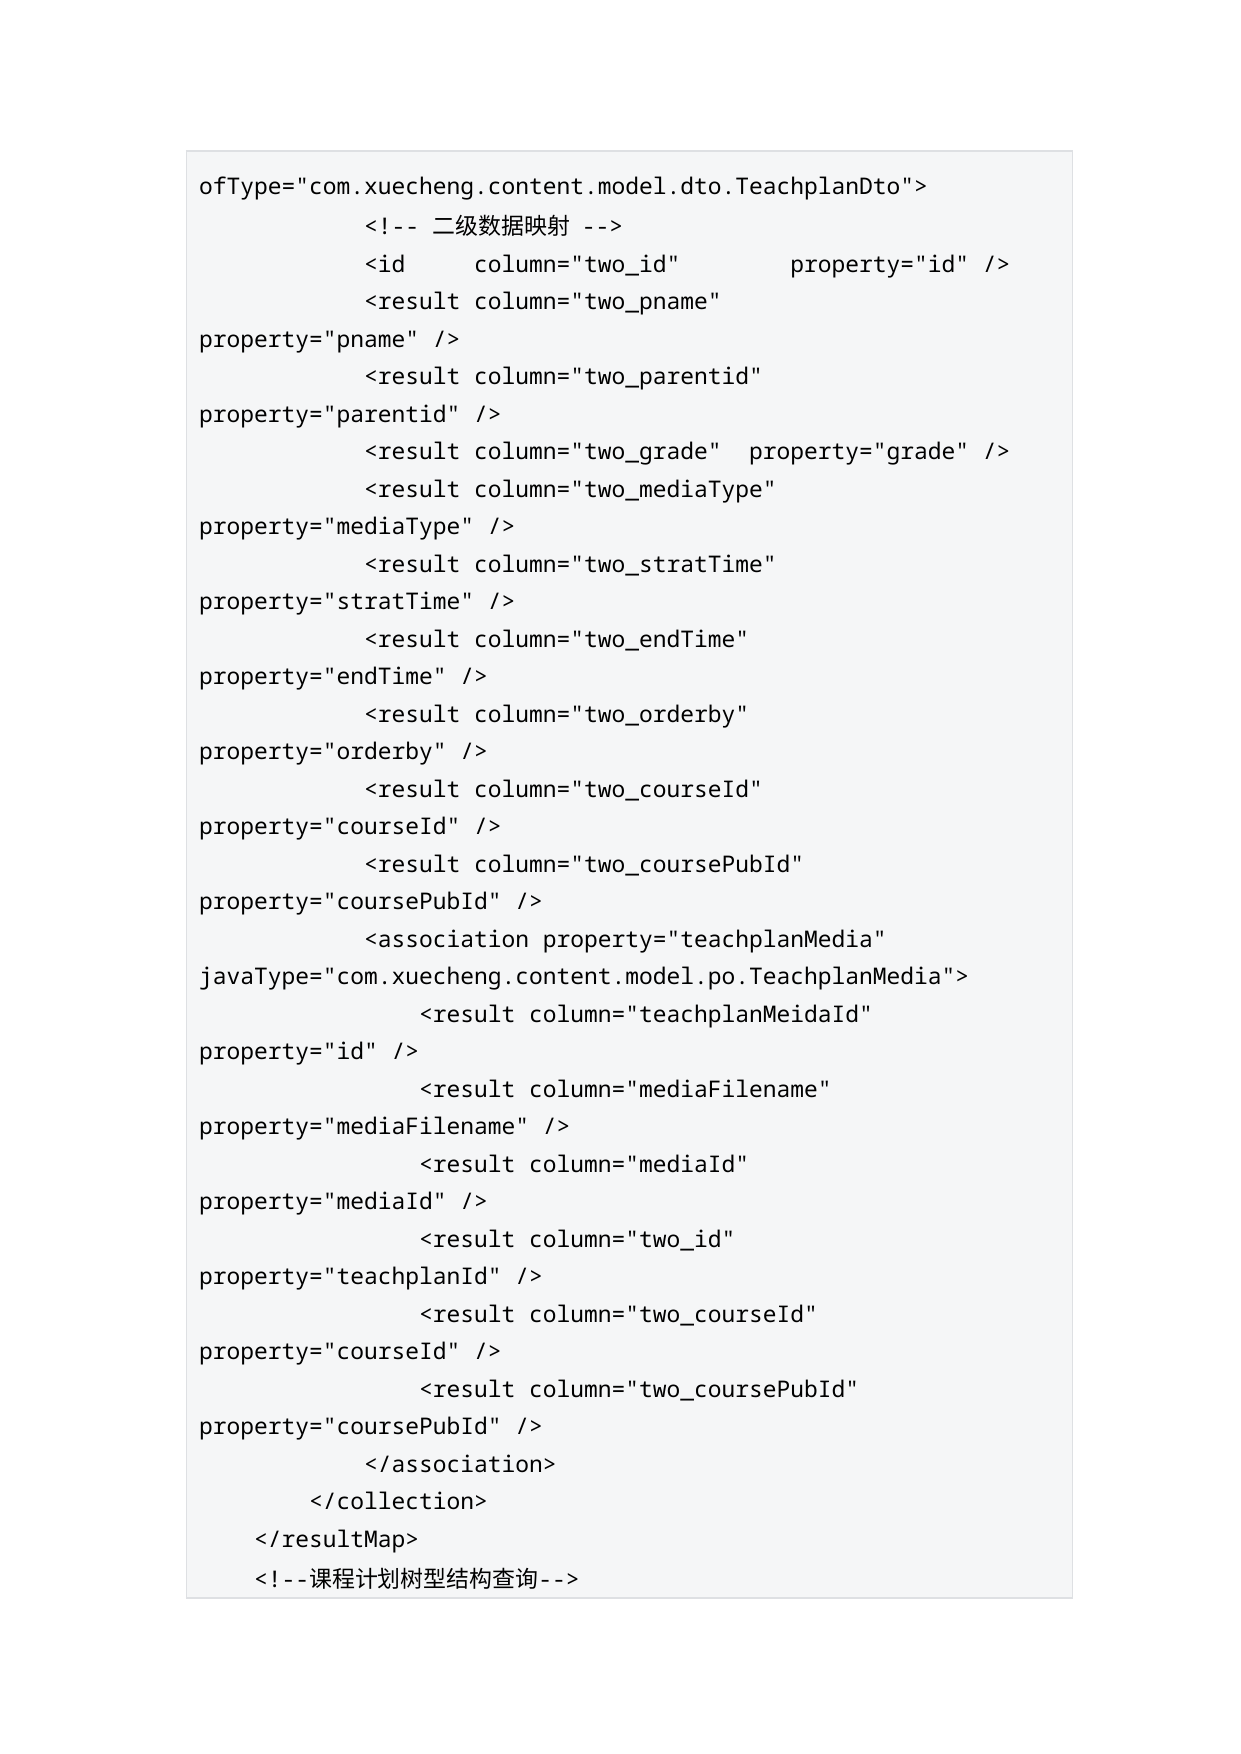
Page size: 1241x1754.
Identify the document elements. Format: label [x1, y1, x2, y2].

table_header [187, 152, 1072, 1597]
